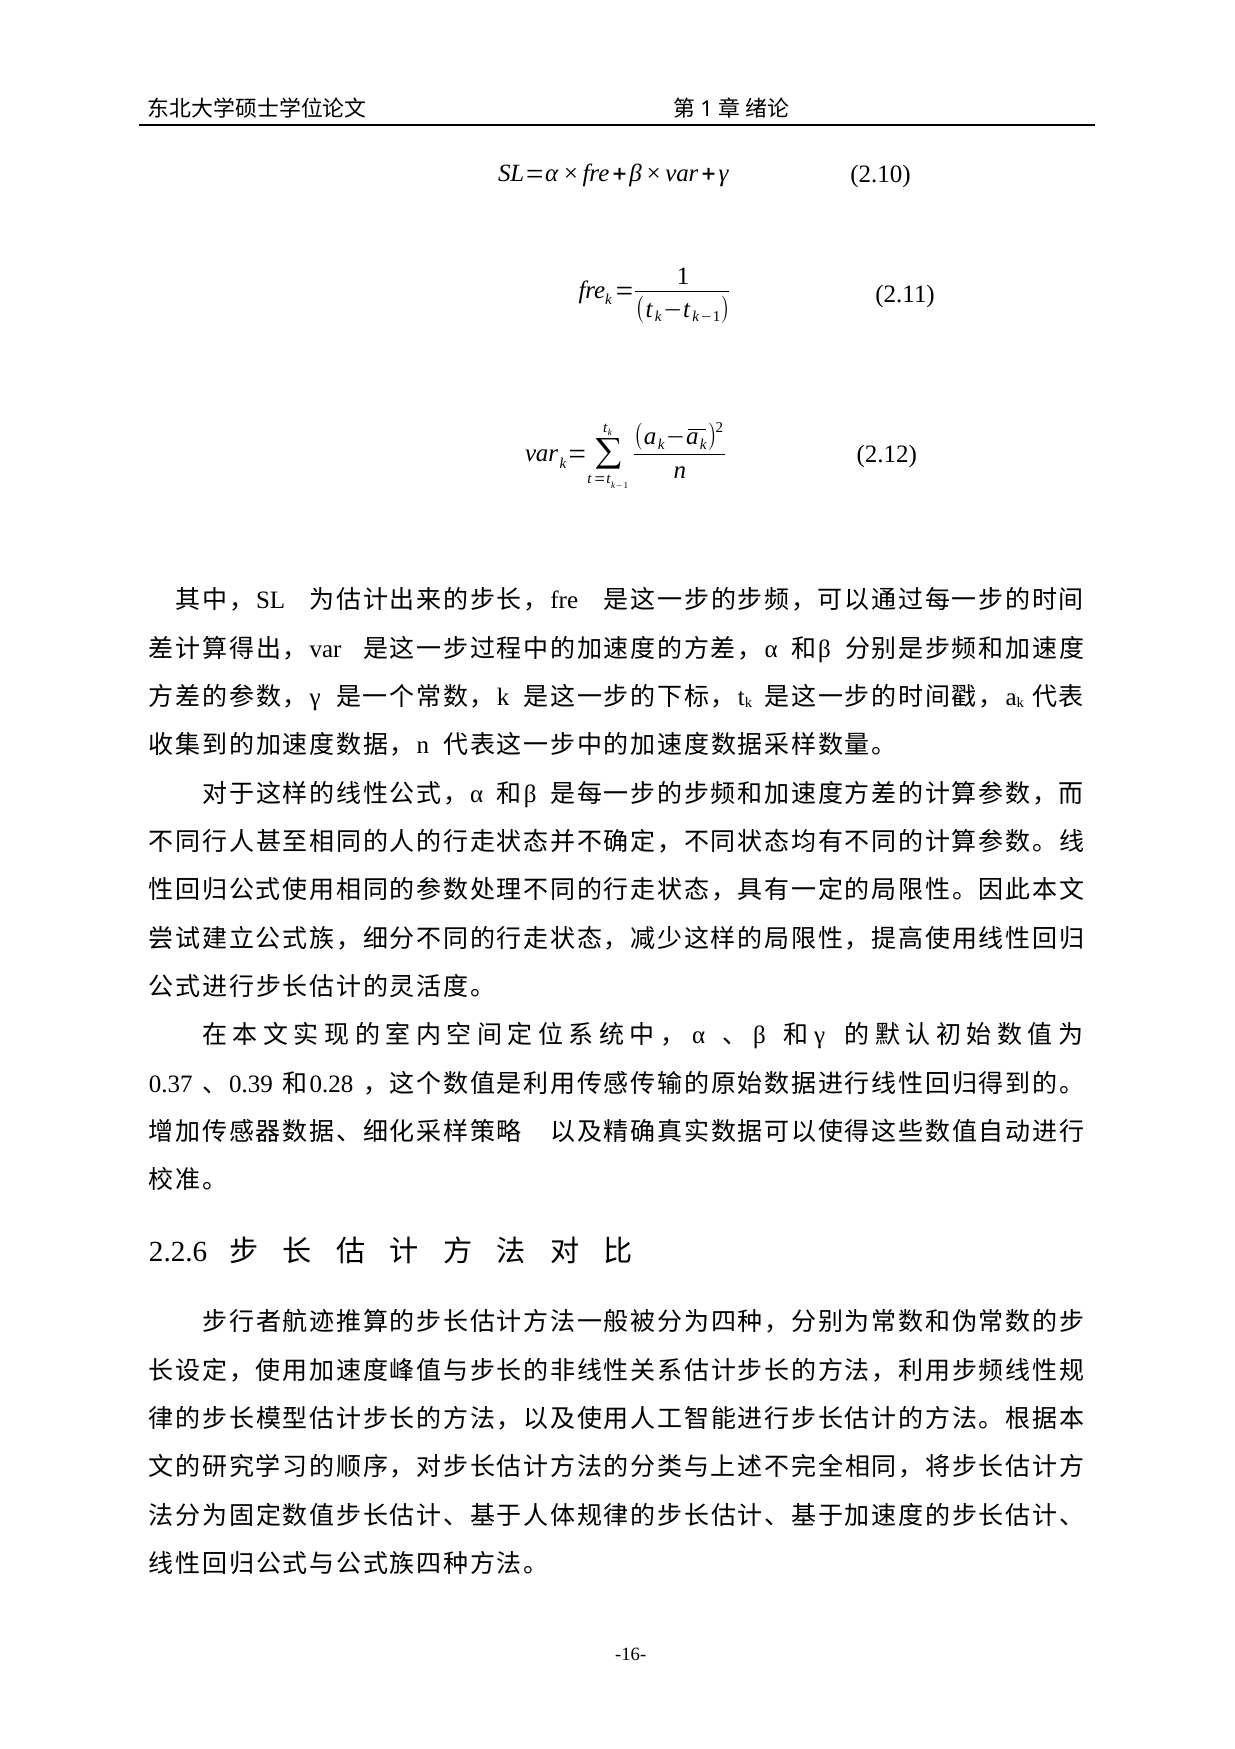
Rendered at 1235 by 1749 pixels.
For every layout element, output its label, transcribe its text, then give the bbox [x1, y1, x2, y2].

text 其中，SL为估计出来的步长，fre是这一步的步频，可以通过每一步的时间差计算得出，var是这一步过程中的加速度的方差，α和β分别是步频和加速度方差的参数，γ是一个常数，k是这一步的下标，tk是这一步的时间戳，ak代表收集到的加速度数据，n代表这一步中的加速度数据采样数量。 [149, 574, 1086, 767]
text (2.10) [484, 149, 1086, 197]
text (2.12) [149, 406, 1086, 502]
text (2.11) [149, 246, 1086, 342]
text 对于这样的线性公式，α和β是每一步的步频和加速度方差的计算参数，而不同行人甚至相同的人的行走状态并不确定，不同状态均有不同的计算参数。线性回归公式使用相同的参数处理不同的行走状态，具有一定的局限性。因此本文尝试建立公式族，细分不同的行走状态，减少这样的局限性，提高使用线性回归公式进行步长估计的灵活度。 [149, 767, 1086, 1009]
text 在本文实现的室内空间定位系统中，α、β和γ的默认初始数值为0.37、0.39和0.28，这个数值是利用传感传输的原始数据进行线性回归得到的。增加传感器数据、细化采样策略 以及精确真实数据可以使得这些数值自动进行校准。 [149, 1009, 1086, 1202]
subtitle 步长估计方法对比 [143, 1225, 1086, 1273]
text 步行者航迹推算的步长估计方法一般被分为四种，分别为常数和伪常数的步长设定，使用加速度峰值与步长的非线性关系估计步长的方法，利用步频线性规律的步长模型估计步长的方法，以及使用人工智能进行步长估计的方法。根据本文的研究学习的顺序，对步长估计方法的分类与上述不完全相同，将步长估计方法分为固定数值步长估计、基于人体规律的步长估计、基于加速度的步长估计、线性回归公式与公式族四种方法。 [149, 1296, 1086, 1586]
